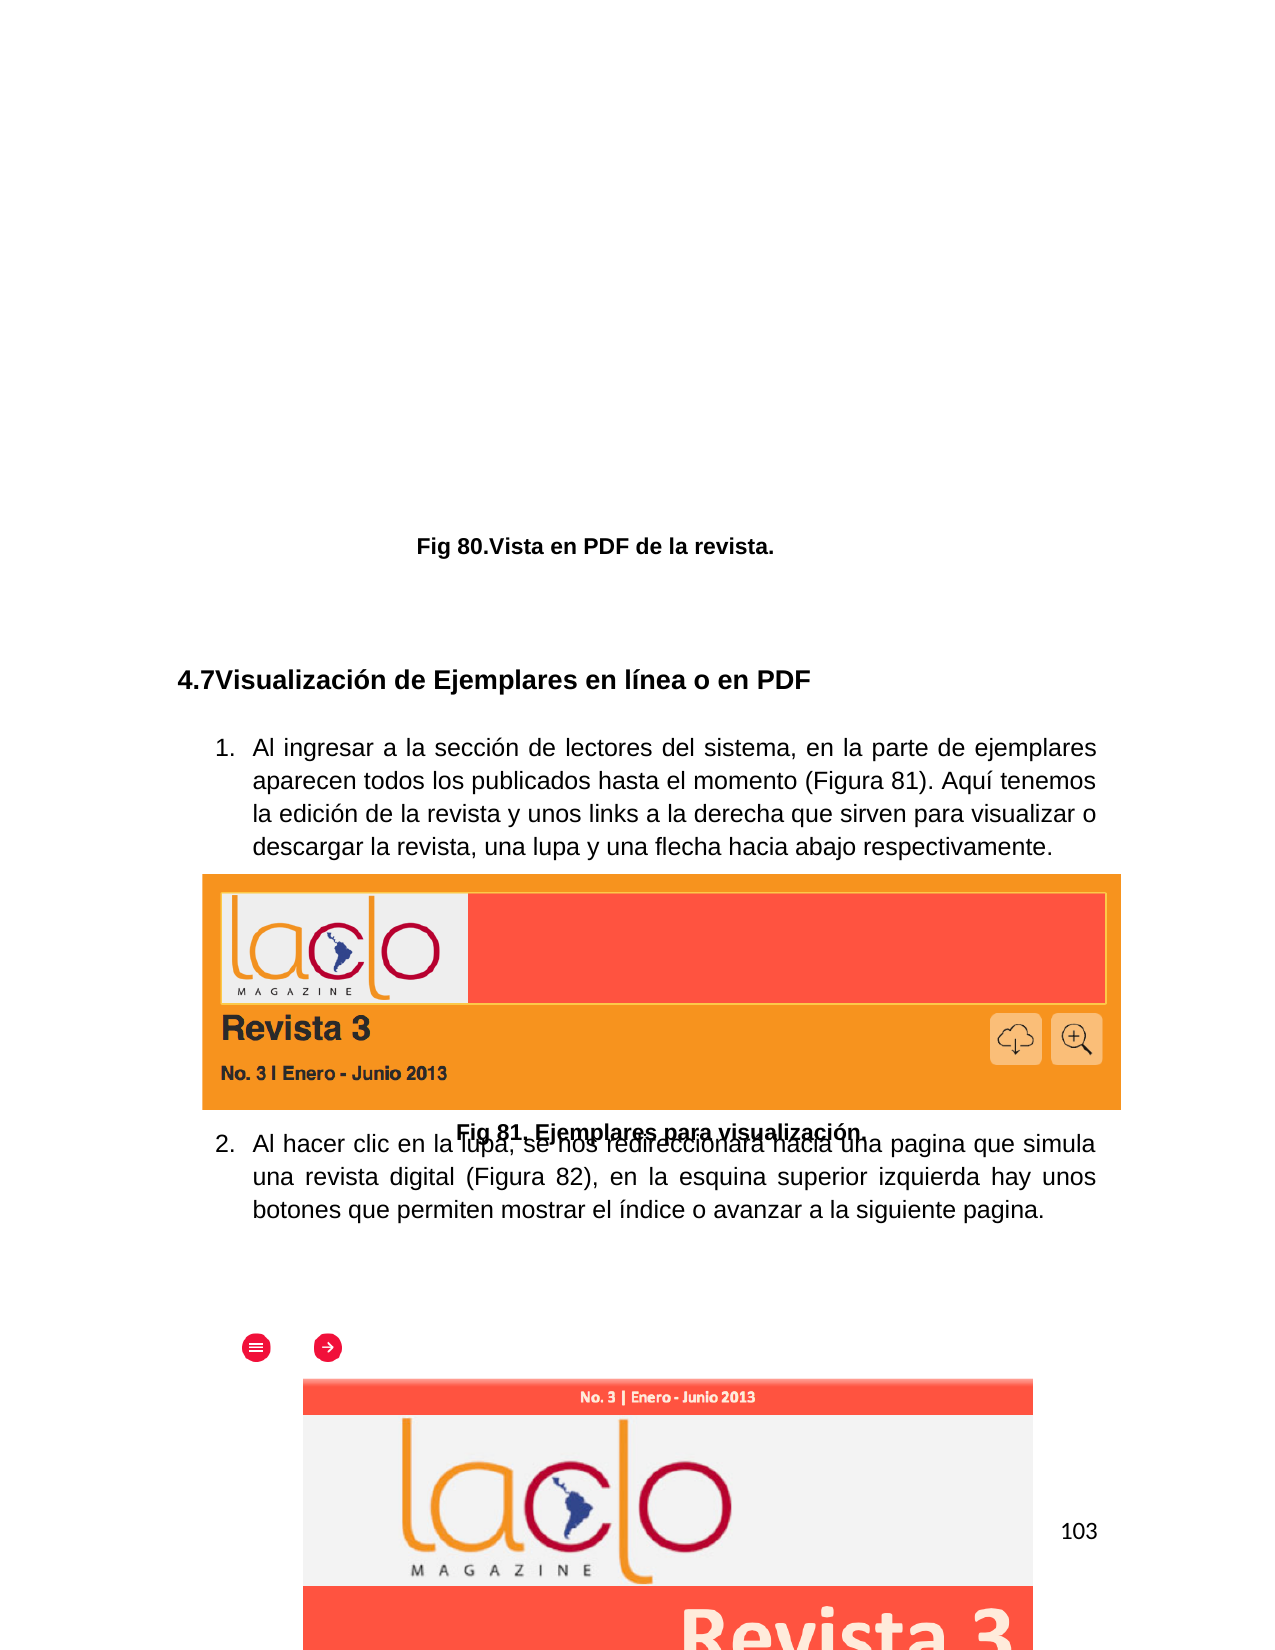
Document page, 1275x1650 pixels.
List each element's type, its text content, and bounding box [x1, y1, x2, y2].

subtitle 4.7Visualización de Ejemplares en línea o en PDF [177, 664, 1098, 695]
picture [202, 874, 1121, 1110]
list Al ingresar a la sección de lectores del sistema, en la parte de ejemplares aparecen todos los publicados hasta el momento (Figura 81). Aquí tenemos la edición de la revista y unos links a la derecha que sirven para visualizar o descargar la revista, una lupa y una flecha hacia abajo respectivamente. [215, 733, 1098, 861]
list Al hacer clic en la lupa, se nos redireccionará hacia una pagina que simula una revista digital (Figura 82), en la esquina superior izquierda hay unos botones que permiten mostrar el índice o avanzar a la siguiente pagina. [215, 1129, 1098, 1224]
picture [227, 1321, 1053, 1650]
